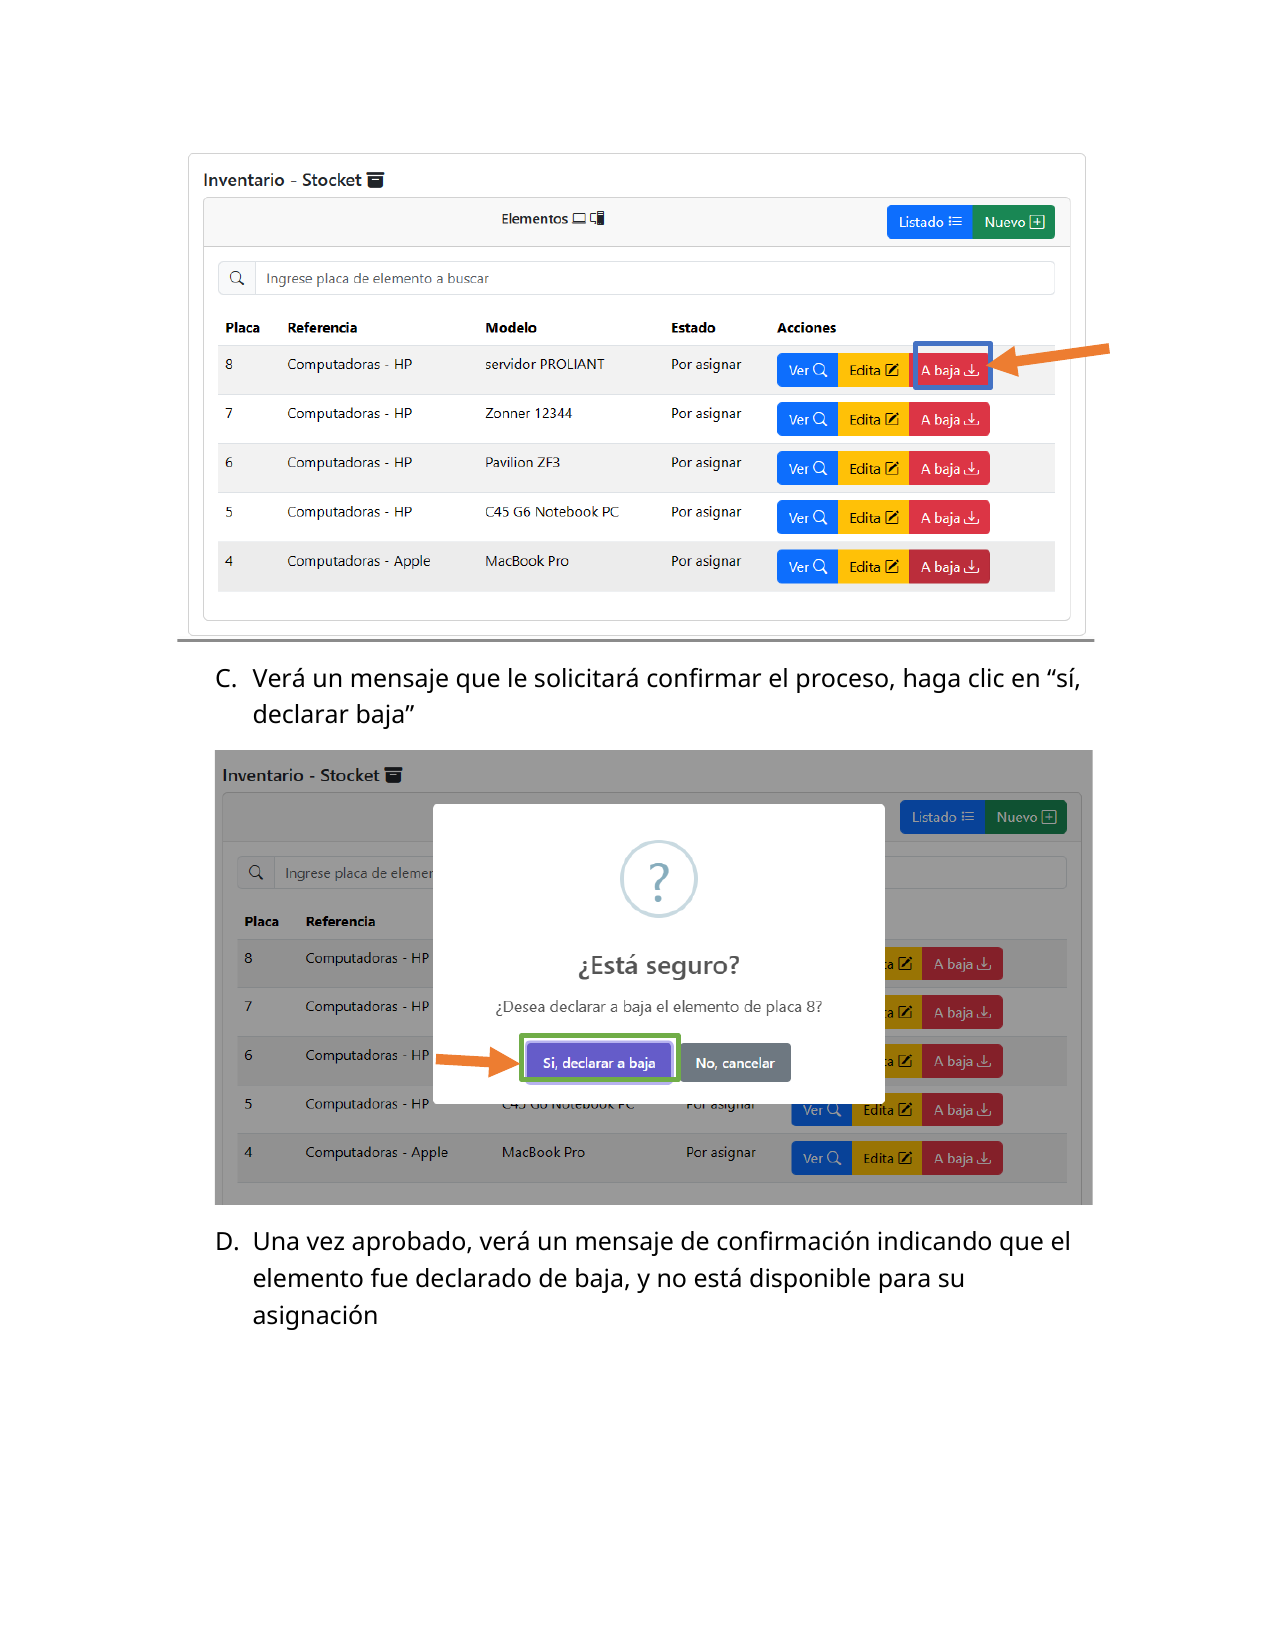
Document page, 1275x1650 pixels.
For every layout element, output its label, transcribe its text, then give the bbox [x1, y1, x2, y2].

picture [177, 147, 1095, 642]
list Verá un mensaje que le solicitará confirmar el proceso, haga clic en “sí, declarar baja” [215, 660, 1098, 731]
list Una vez aprobado, verá un mensaje de confirmación indicando que el elemento fue declarado de baja, y no está disponible para su asignación [215, 1224, 1098, 1331]
picture [214, 750, 1093, 1205]
picture [918, 346, 988, 385]
